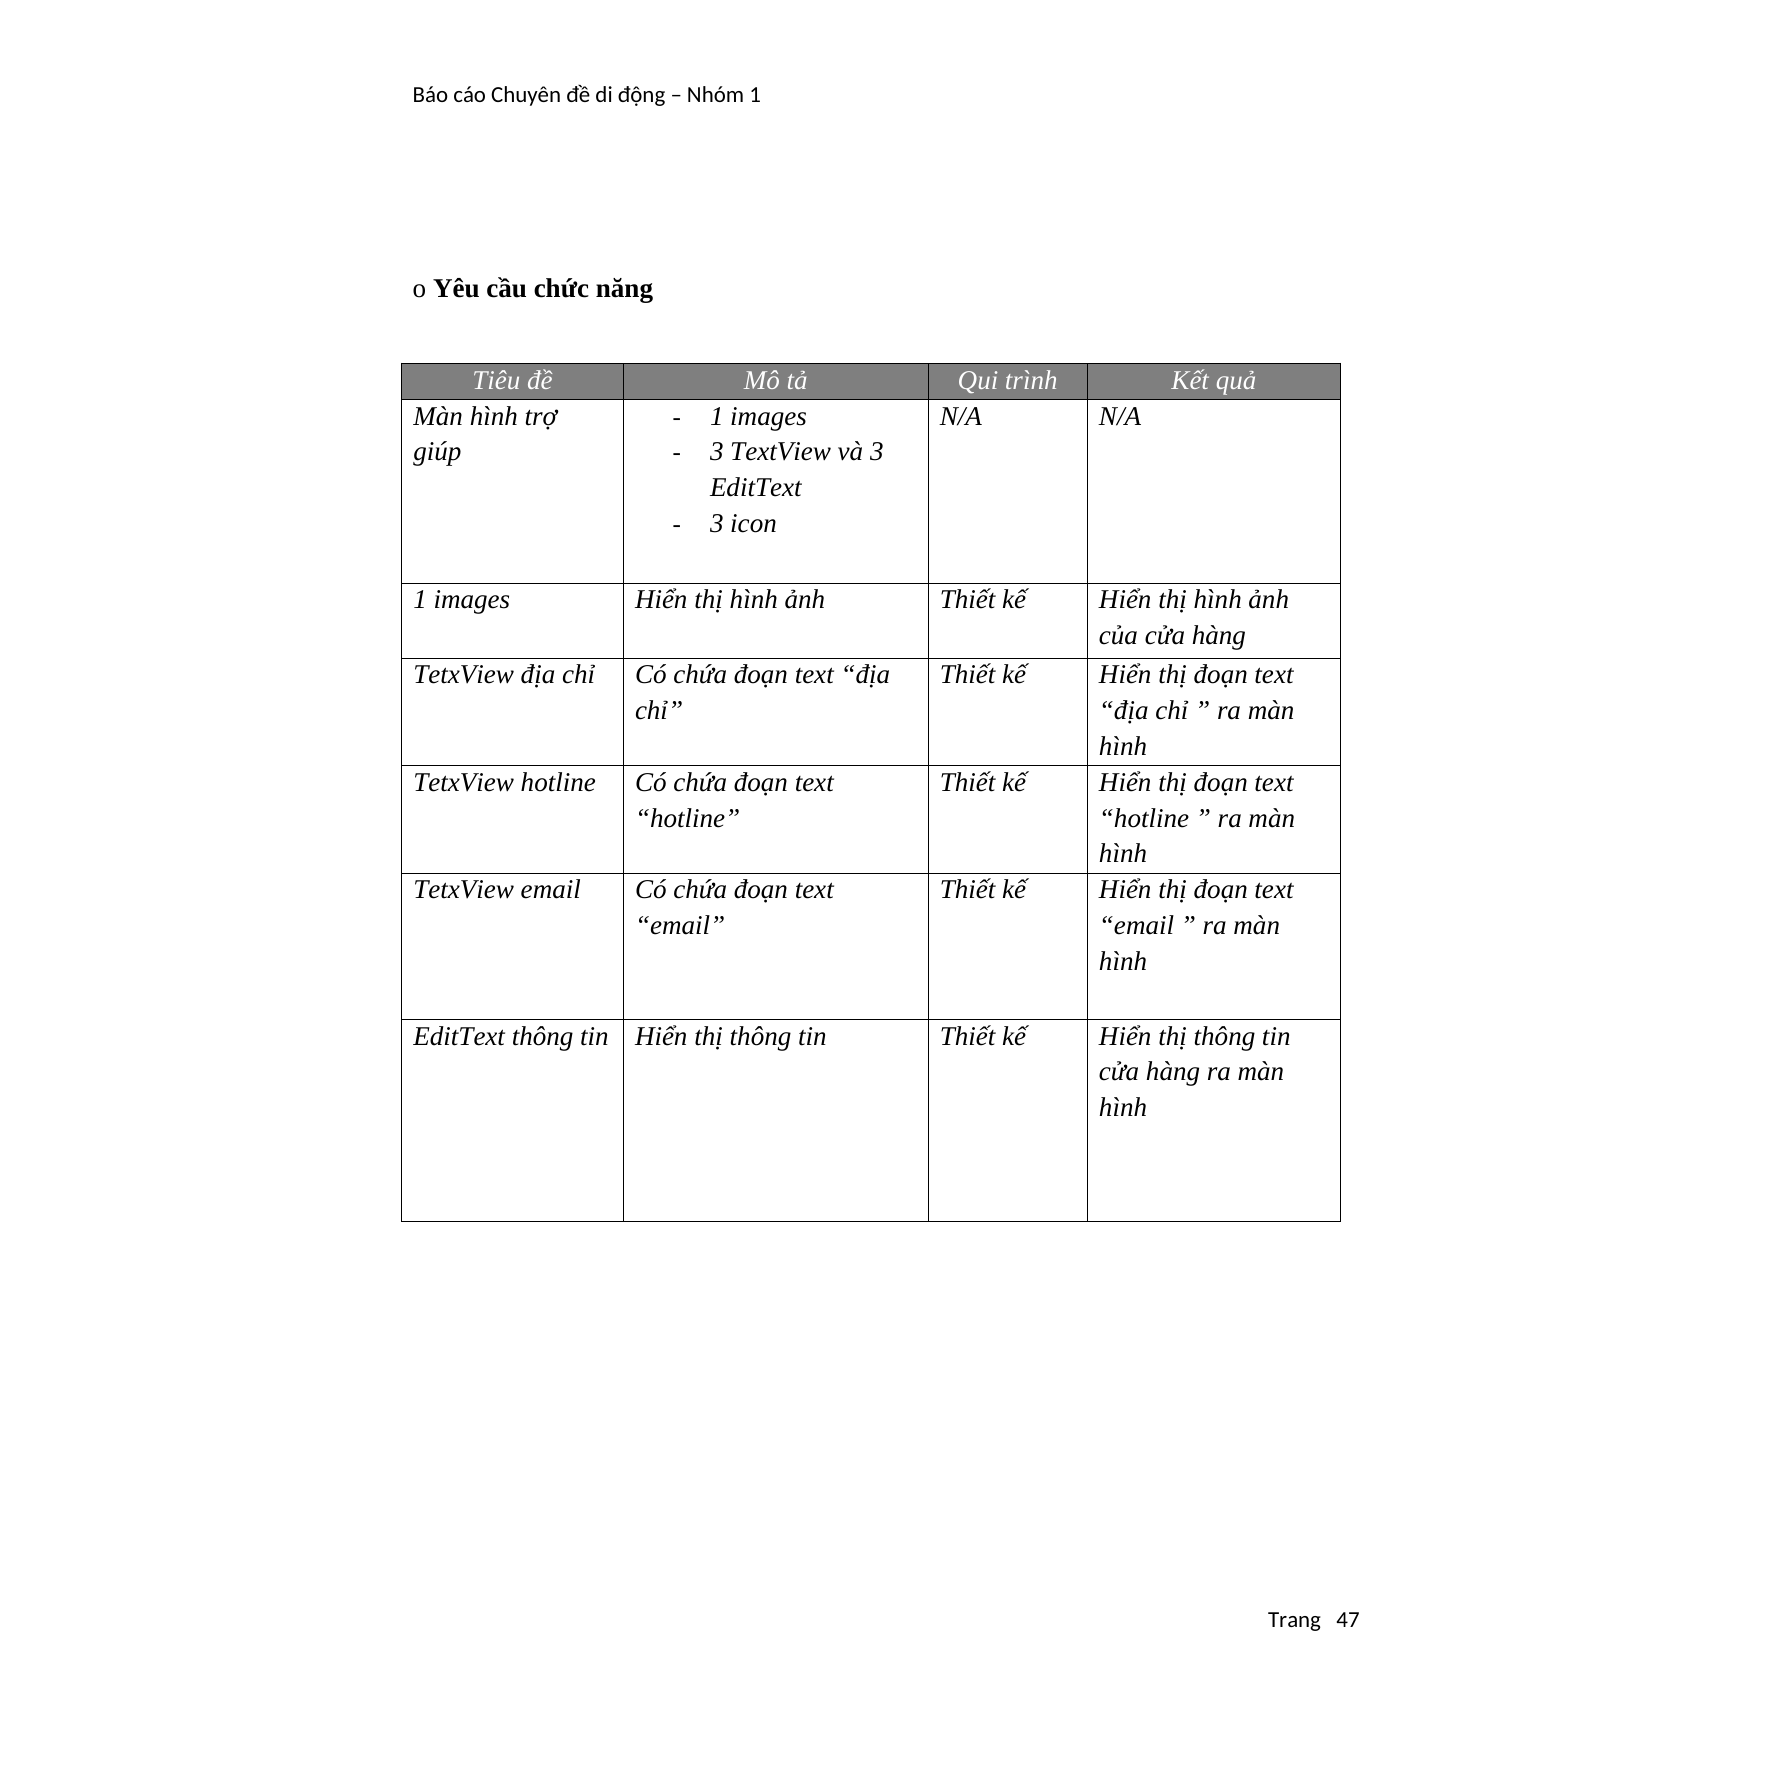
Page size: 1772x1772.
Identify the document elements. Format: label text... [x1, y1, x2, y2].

table_cell Có chứa đoạn text “hotline” [624, 766, 928, 872]
table_cell 1 images [402, 584, 623, 657]
table_cell Hiển thị thông tin cửa hàng ra màn hình [1088, 1020, 1340, 1221]
table_cell 1 images 3 TextView và 3 EditText 3 icon [624, 400, 928, 582]
table_cell Có chứa đoạn text “địa chỉ” [624, 659, 928, 765]
table_cell TetxView hotline [402, 766, 623, 872]
table_cell N/A [1088, 400, 1340, 582]
table_cell Hiển thị hình ảnh [624, 584, 928, 657]
table_cell Thiết kế [929, 874, 1087, 1019]
table_cell TetxView địa chỉ [402, 659, 623, 765]
table_cell Màn hình trợ giúp [402, 400, 623, 582]
table_cell TetxView email [402, 874, 623, 1019]
table_cell N/A [929, 400, 1087, 582]
table_header Kết quả [1088, 364, 1340, 399]
table_cell Thiết kế [929, 1020, 1087, 1221]
table_header Qui trình [929, 364, 1087, 399]
table_cell Hiển thị đoạn text “email ” ra màn hình [1088, 874, 1340, 1019]
table_header Tiêu đề [402, 364, 623, 399]
table_cell Hiển thị đoạn text “địa chỉ ” ra màn hình [1088, 659, 1340, 765]
text o Yêu cầu chức năng [412, 272, 1361, 303]
table_header Mô tả [624, 364, 928, 399]
table_cell Thiết kế [929, 584, 1087, 657]
table_cell Có chứa đoạn text “email” [624, 874, 928, 1019]
table_cell Hiển thị đoạn text “hotline ” ra màn hình [1088, 766, 1340, 872]
table_cell Hiển thị hình ảnh của cửa hàng [1088, 584, 1340, 657]
table_cell Hiển thị thông tin [624, 1020, 928, 1221]
table_cell Thiết kế [929, 766, 1087, 872]
table_cell Thiết kế [929, 659, 1087, 765]
table_cell EditText thông tin [402, 1020, 623, 1221]
